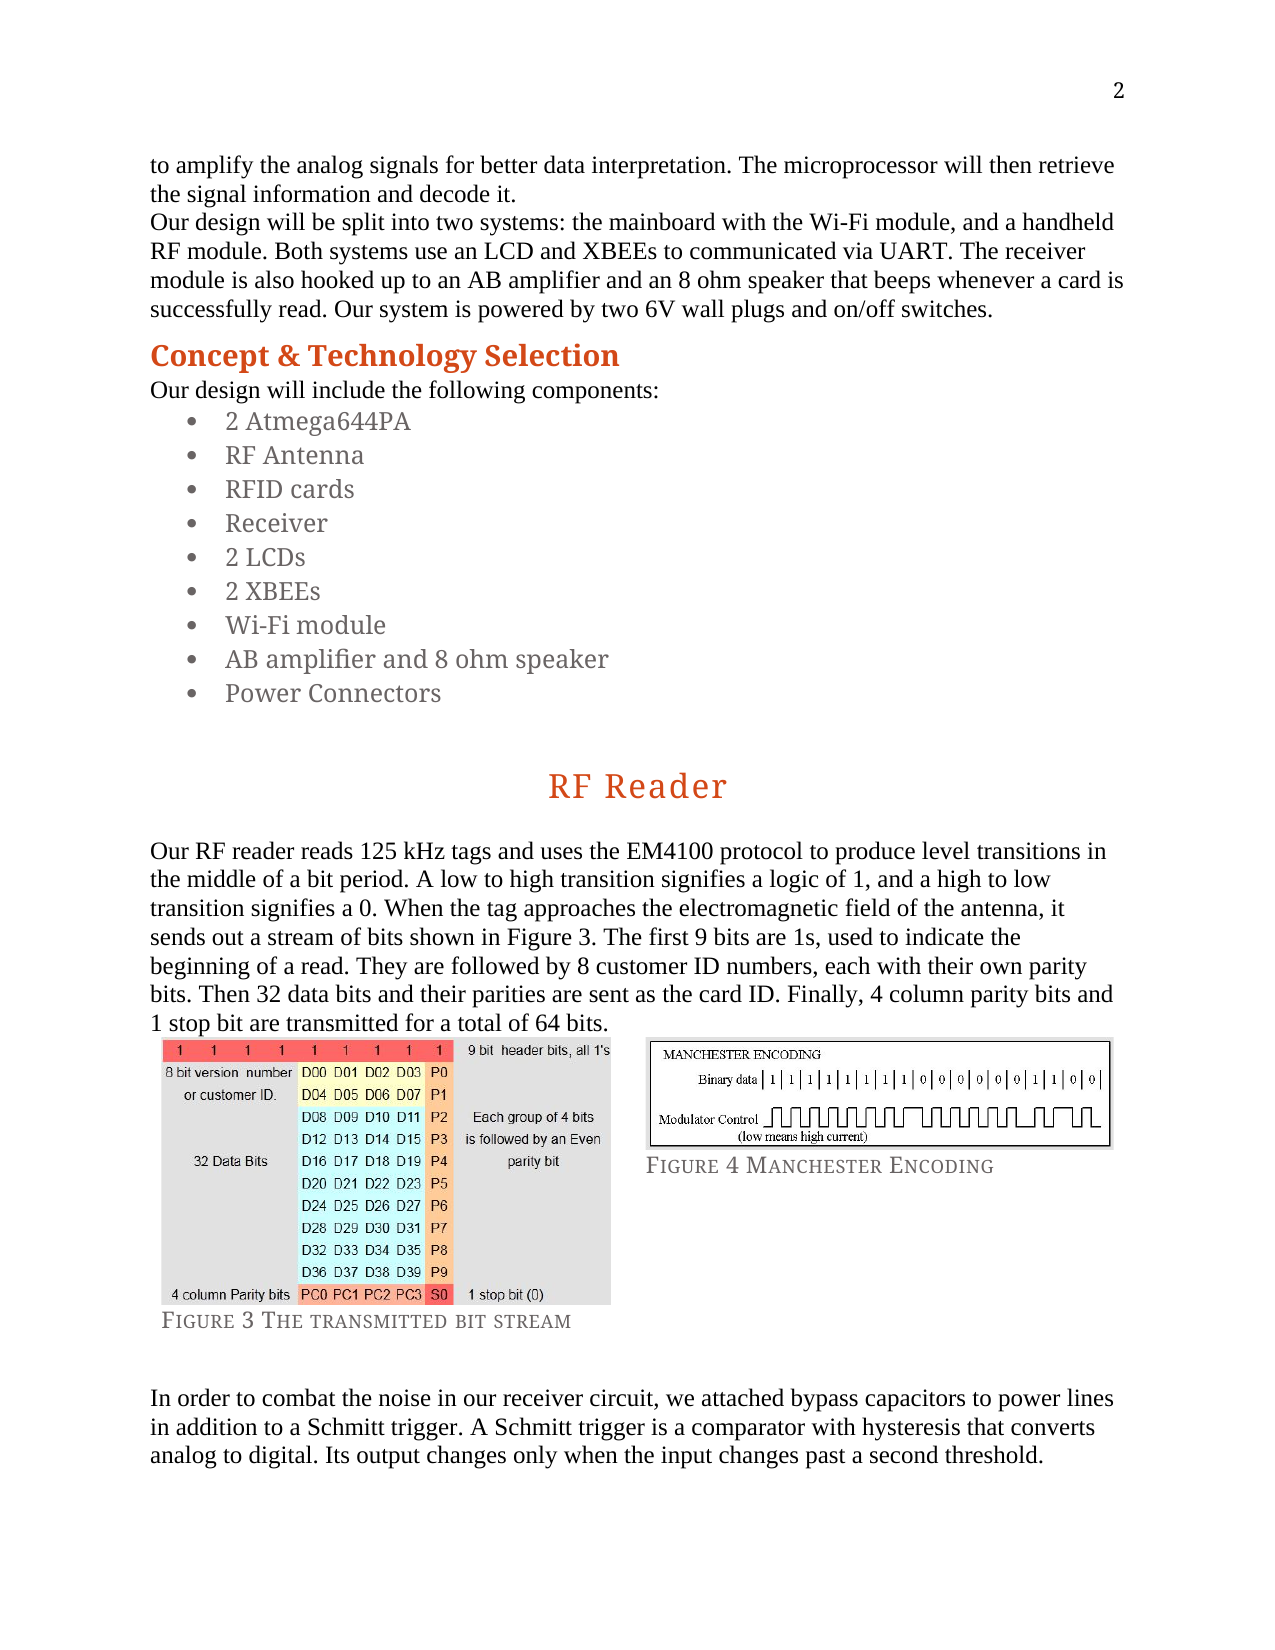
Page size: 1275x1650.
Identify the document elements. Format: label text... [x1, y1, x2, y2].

text Our RF reader reads 125 kHz tags and uses the EM4100 protocol to produce level transitions in the middle of a bit period. A low to high transition signifies a logic of 1, and a high to low transition signifies a 0. When the tag approaches the electromagnetic field of the antenna, it sends out a stream of bits shown in Figure 3. The first 9 bits are 1s, used to indicate the beginning of a read. They are followed by 8 customer ID numbers, each with their own parity bits. Then 32 data bits and their parities are sent as the card ID. Finally, 4 column parity bits and 1 stop bit are transmitted for a total of 64 bits. [150, 836, 1125, 1037]
list 2 XBEEs [187, 574, 1125, 608]
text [150, 150, 1125, 207]
list Receiver [187, 506, 1125, 540]
text Our design will be split into two systems: the mainboard with the Wi-Fi module, and a handheld RF module. Both systems use an LCD and XBEEs to communicated via UART. The receiver module is also hooked up to an AB amplifier and an 8 ohm speaker that beeps whenever a card is successfully read. Our system is powered by two 6V wall plugs and on/off switches. [150, 207, 1125, 322]
picture [645, 1037, 1114, 1150]
list 2 LCDs [187, 540, 1125, 574]
list 2 Atmega644PA [187, 403, 1125, 437]
text RF Reader [150, 763, 1125, 808]
picture [161, 1037, 611, 1305]
list Power Connectors [187, 676, 1125, 710]
list Wi-Fi module [187, 608, 1125, 642]
table_header Figure 3 The transmitted bit stream [150, 1037, 634, 1354]
table_header Figure 4 Manchester Encoding [634, 1037, 1125, 1354]
list RFID cards [187, 472, 1125, 506]
text In order to combat the noise in our receiver circuit, we attached bypass capacitors to power lines in addition to a Schmitt trigger. A Schmitt trigger is a comparator with hysteresis that converts analog to digital. Its output changes only when the input changes past a second threshold. [150, 1383, 1125, 1469]
subtitle Concept & Technology Selection [150, 335, 1125, 375]
text Our design will include the following components: [150, 375, 1125, 403]
list AB amplifier and 8 ohm speaker [187, 642, 1125, 676]
list RF Antenna [187, 437, 1125, 472]
